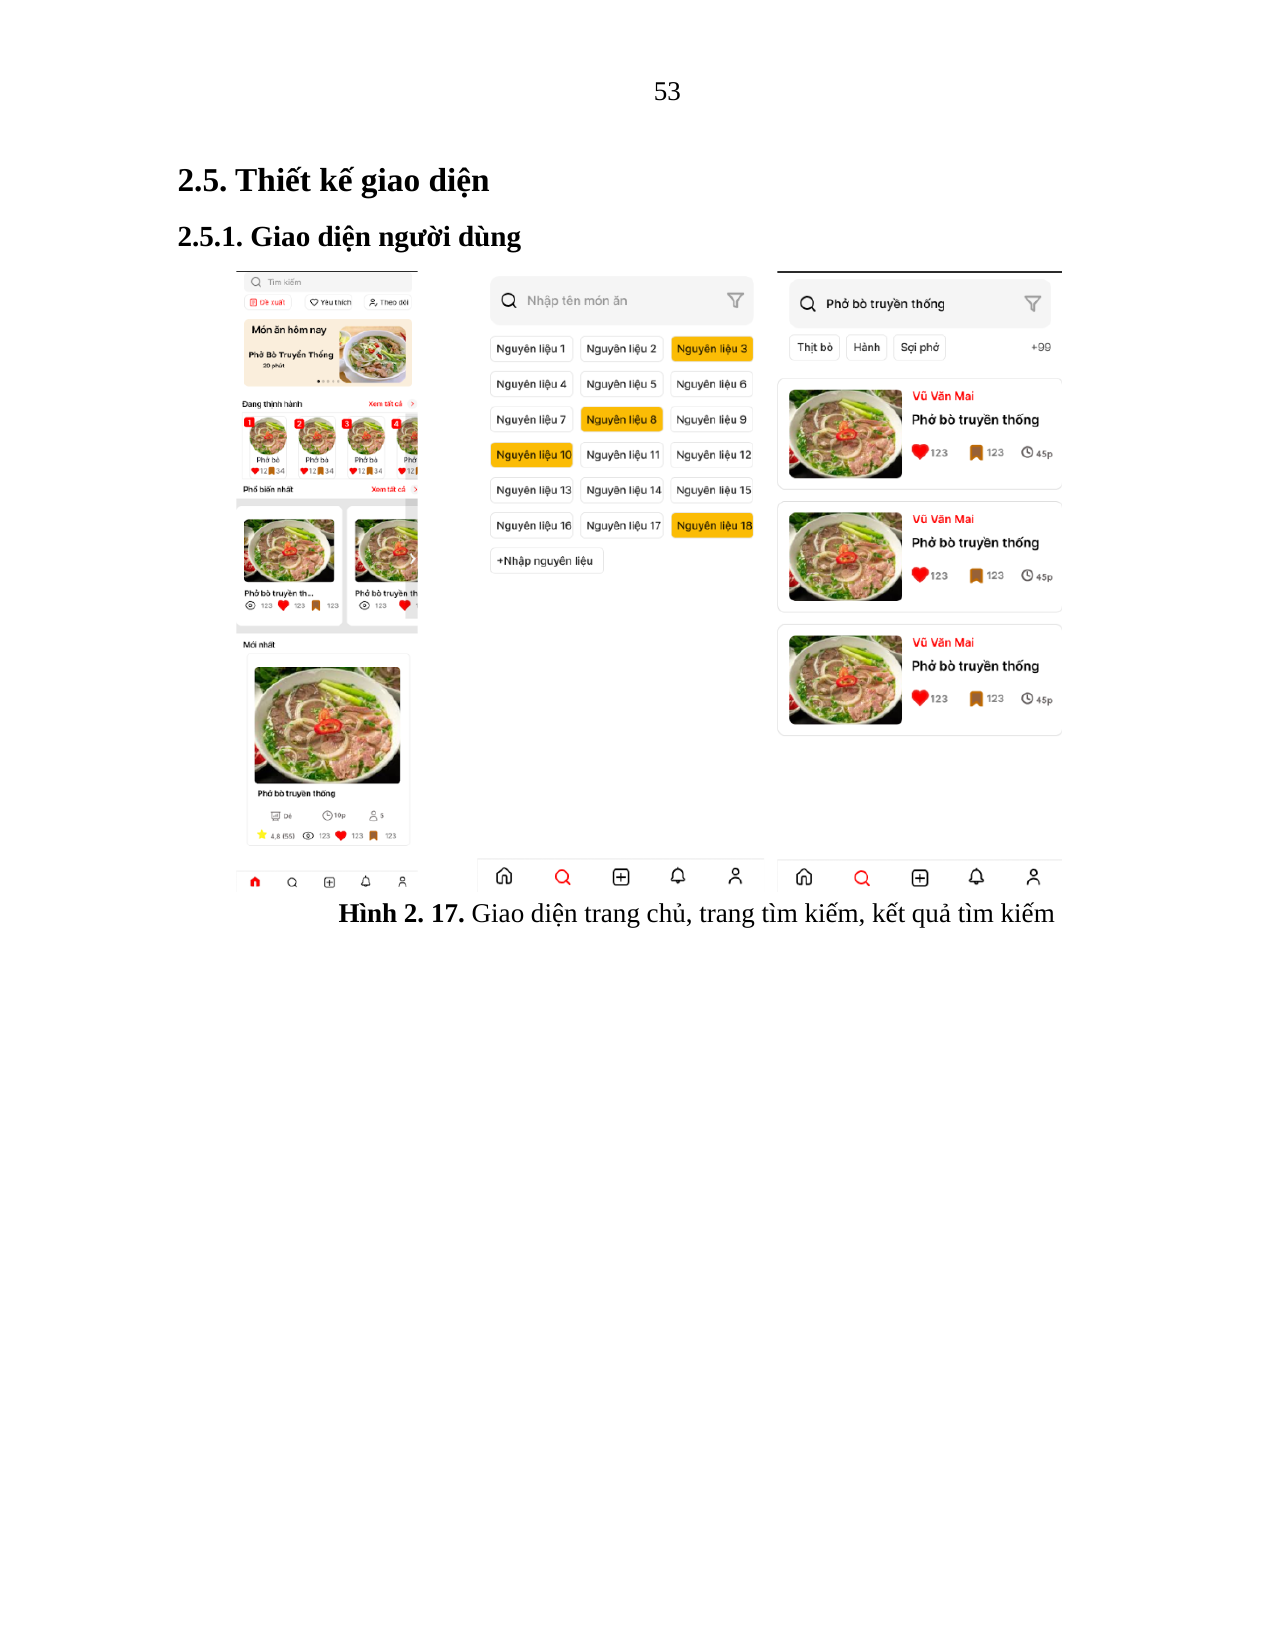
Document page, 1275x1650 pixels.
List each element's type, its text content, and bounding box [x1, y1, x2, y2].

picture [477, 271, 765, 892]
picture [236, 271, 418, 892]
picture [777, 271, 1062, 892]
subtitle 2.5.1. Giao diện người dùng [177, 219, 1157, 252]
subtitle 2.5. Thiết kế giao diện [177, 160, 1157, 198]
